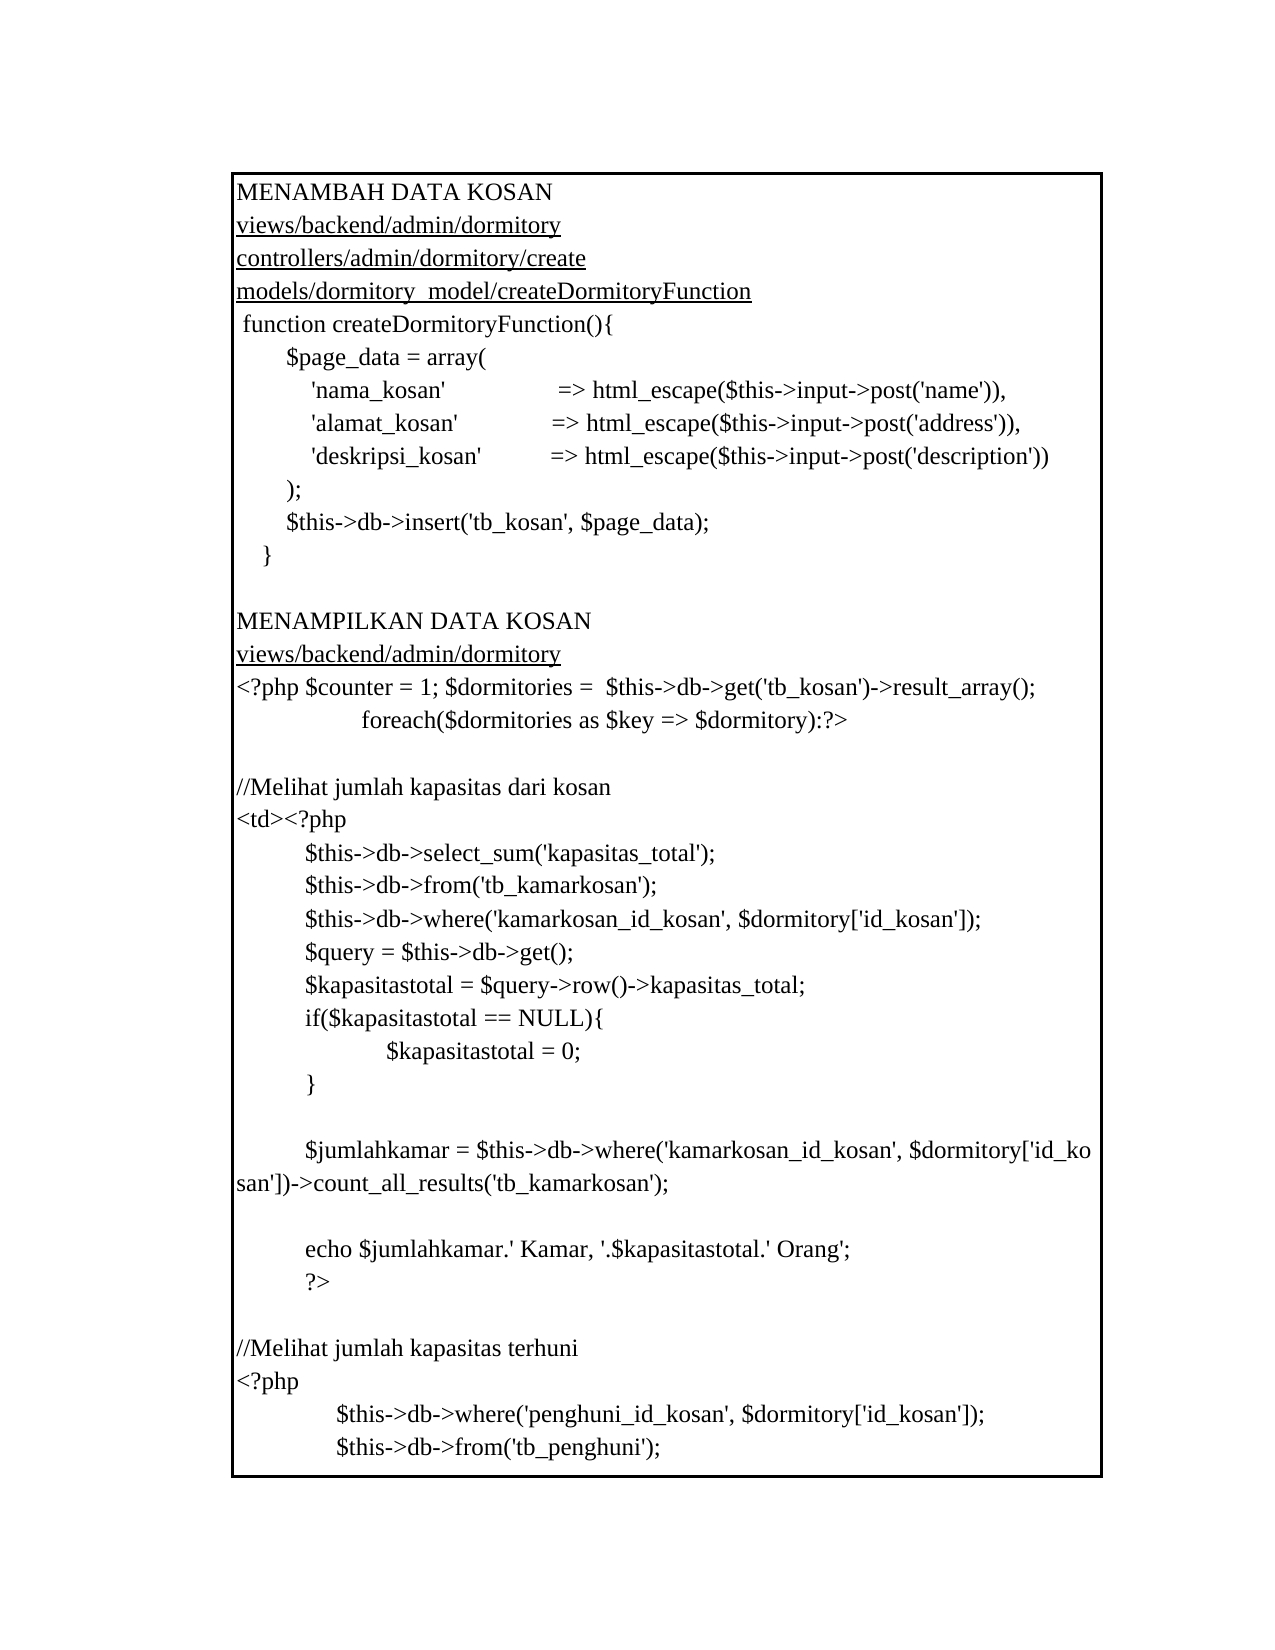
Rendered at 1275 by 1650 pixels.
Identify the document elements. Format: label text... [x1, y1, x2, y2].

text $jumlahkamar = $this->db->where('kamarkosan_id_kosan', $dormitory['id_kosan'])->count_all_results('tb_kamarkosan'); [236, 1135, 1098, 1197]
text $kapasitastotal = $query->row()->kapasitas_total; [236, 970, 1098, 998]
text 'deskripsi_kosan' => html_escape($this->input->post('description')) [236, 441, 1098, 470]
text <td><?php [236, 804, 1098, 833]
text function createDormitoryFunction(){ [236, 309, 1098, 338]
text models/dormitory_model/createDormitoryFunction [236, 276, 1098, 305]
text $this->db->from('tb_kamarkosan'); [236, 871, 1098, 899]
text foreach($dormitories as $key => $dormitory):?> [236, 706, 1098, 734]
text echo $jumlahkamar.' Kamar, '.$kapasitastotal.' Orang'; [236, 1234, 1098, 1263]
text <?php $counter = 1; $dormitories = $this->db->get('tb_kosan')->result_array(); [236, 672, 1098, 701]
text controllers/admin/dormitory/create [236, 243, 1098, 272]
text } [236, 540, 1098, 569]
subtitle MENAMPILKAN DATA KOSAN [236, 606, 1098, 635]
text $this->db->where('penghuni_id_kosan', $dormitory['id_kosan']); [311, 1399, 1098, 1428]
text $this->db->from('tb_penghuni'); [311, 1432, 1098, 1461]
text if($kapasitastotal == NULL){ [236, 1003, 1098, 1031]
text <?php [236, 1366, 1098, 1395]
text views/backend/admin/dormitory [236, 210, 1098, 239]
text ?> [236, 1267, 1098, 1296]
text ); [236, 474, 1098, 503]
text views/backend/admin/dormitory [236, 639, 1098, 668]
text $this->db->select_sum('kapasitas_total'); [236, 838, 1098, 866]
text $page_data = array( [236, 342, 1098, 371]
text 'alamat_kosan' => html_escape($this->input->post('address')), [236, 408, 1098, 437]
text } [236, 1069, 1098, 1097]
text $this->db->where('kamarkosan_id_kosan', $dormitory['id_kosan']); [236, 904, 1098, 932]
subtitle MENAMBAH DATA KOSAN [236, 177, 1098, 206]
text //Melihat jumlah kapasitas dari kosan [236, 772, 1098, 800]
text $this->db->insert('tb_kosan', $page_data); [236, 507, 1098, 536]
text 'nama_kosan' => html_escape($this->input->post('name')), [236, 375, 1098, 404]
text //Melihat jumlah kapasitas terhuni [236, 1333, 1098, 1362]
text $query = $this->db->get(); [236, 937, 1098, 965]
text $kapasitastotal = 0; [236, 1036, 1098, 1064]
